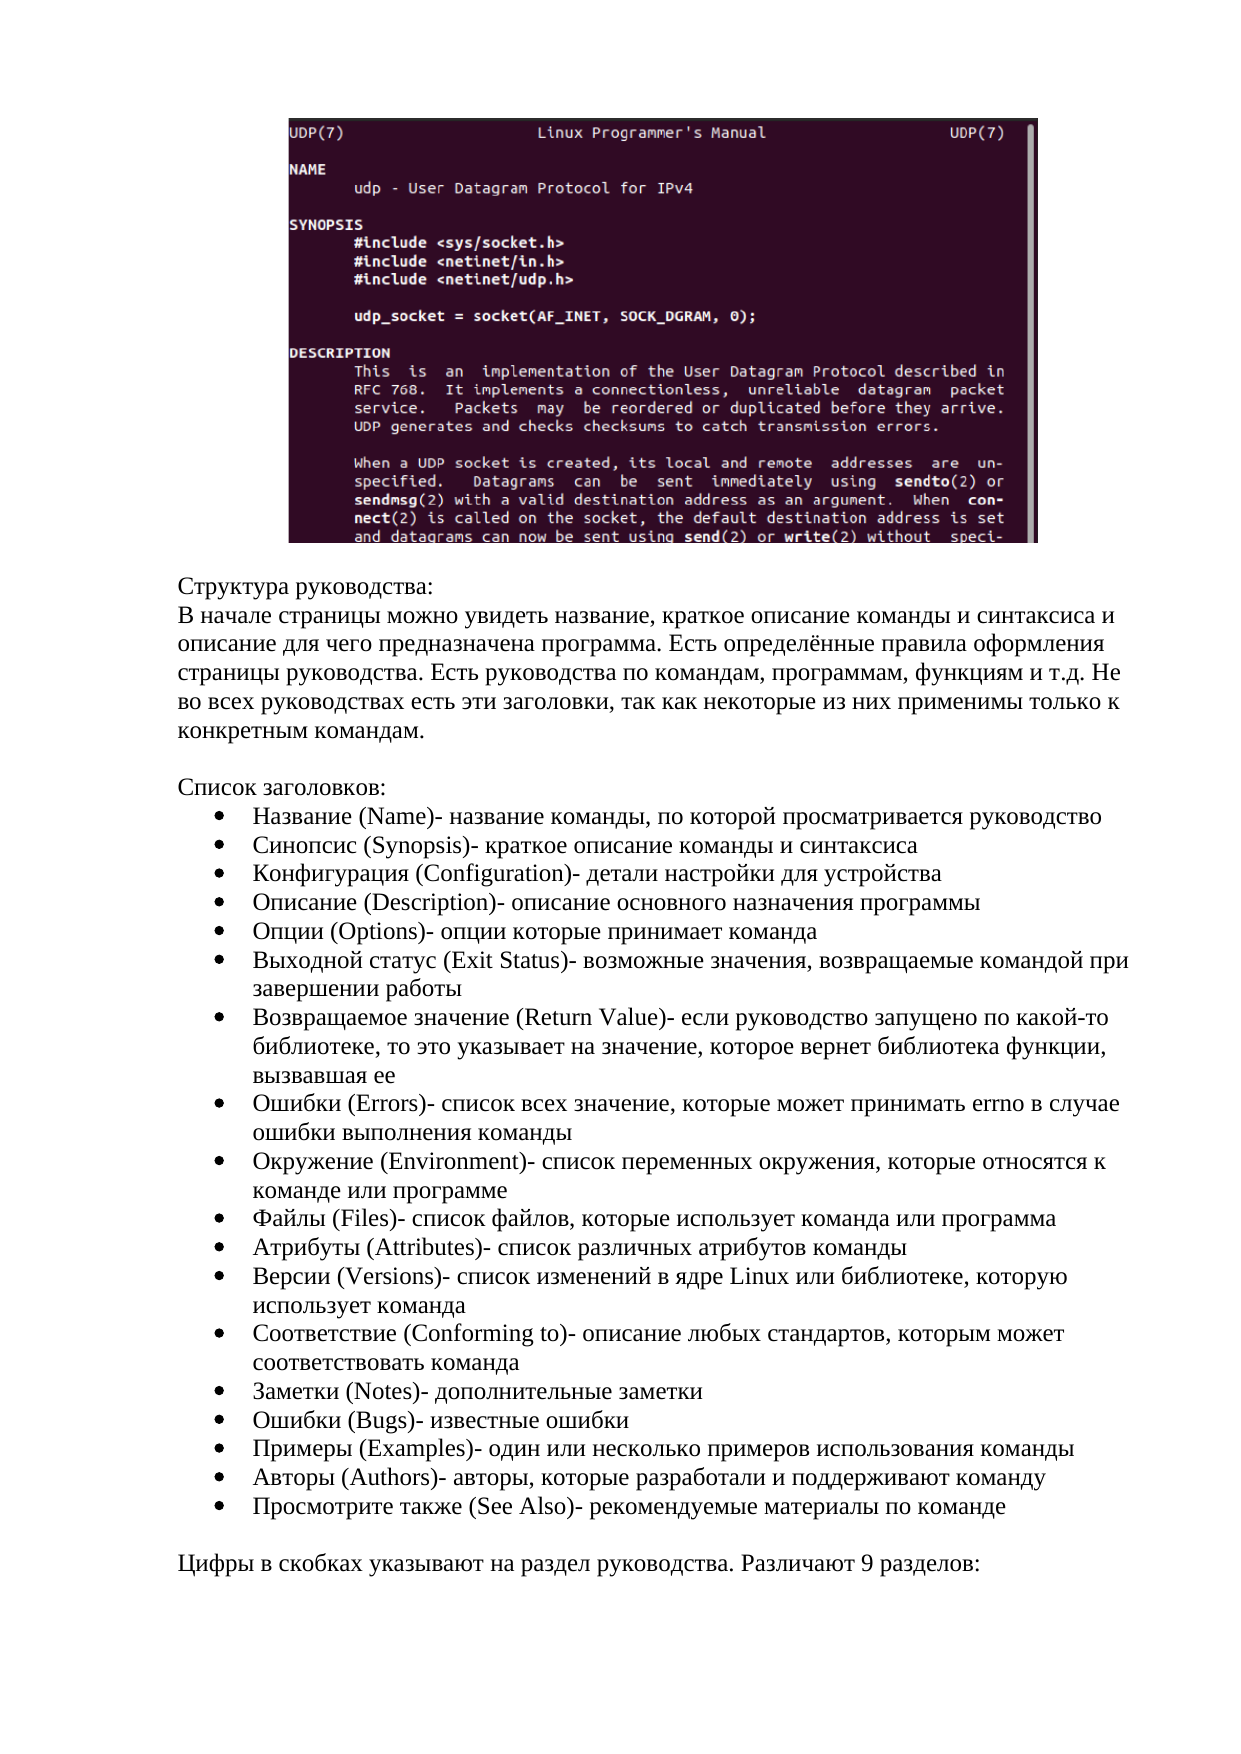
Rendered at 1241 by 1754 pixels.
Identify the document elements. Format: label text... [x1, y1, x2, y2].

text В начале страницы можно увидеть название, краткое описание команды и синтаксиса и описание для чего предназначена программа. Есть определённые правила оформления страницы руководства. Есть руководства по командам, программам, функциям и т.д. Не во всех руководствах есть эти заголовки, так как некоторые из них применимы только к конкретным командам. [177, 600, 1152, 743]
list Выходной статус (Exit Status)- возможные значения, возвращаемые командой при завершении работы [215, 945, 1152, 1002]
list Соответствие (Conforming to)- описание любых стандартов, которым может соответствовать команда [215, 1318, 1152, 1376]
list Ошибки (Bugs)- известные ошибки [215, 1405, 1152, 1433]
list Просмотрите также (See Also)- рекомендуемые материалы по команде [215, 1491, 1152, 1520]
list Описание (Description)- описание основного назначения программы [215, 887, 1152, 916]
list Возвращаемое значение (Return Value)- если руководство запущено по какой-то библиотеке, то это указывает на значение, которое вернет библиотека функции, вызвавшая ее [215, 1002, 1152, 1088]
list Опции (Options)- опции которые принимает команда [215, 916, 1152, 945]
text Структура руководства: [177, 571, 1152, 600]
list Окружение (Environment)- список переменных окружения, которые относятся к команде или программе [215, 1146, 1152, 1203]
list Название (Name)- название команды, по которой просматривается руководство [215, 801, 1152, 830]
list Примеры (Examples)- один или несколько примеров использования команды [215, 1433, 1152, 1462]
list Авторы (Authors)- авторы, которые разработали и поддерживают команду [215, 1462, 1152, 1491]
text Цифры в скобках указывают на раздел руководства. Различают 9 разделов: [177, 1548, 1152, 1577]
list Конфигурация (Configuration)- детали настройки для устройства [215, 858, 1152, 887]
list Синопсис (Synopsis)- краткое описание команды и синтаксиса [215, 830, 1152, 858]
list Атрибуты (Attributes)- список различных атрибутов команды [215, 1232, 1152, 1261]
list Ошибки (Errors)- список всех значение, которые может принимать errno в случае ошибки выполнения команды [215, 1088, 1152, 1146]
list Файлы (Files)- список файлов, которые использует команда или программа [215, 1203, 1152, 1232]
text Список заголовков: [177, 772, 1152, 801]
picture [288, 118, 1041, 543]
list Заметки (Notes)- дополнительные заметки [215, 1376, 1152, 1405]
list Версии (Versions)- список изменений в ядре Linux или библиотеке, которую использует команда [215, 1261, 1152, 1318]
